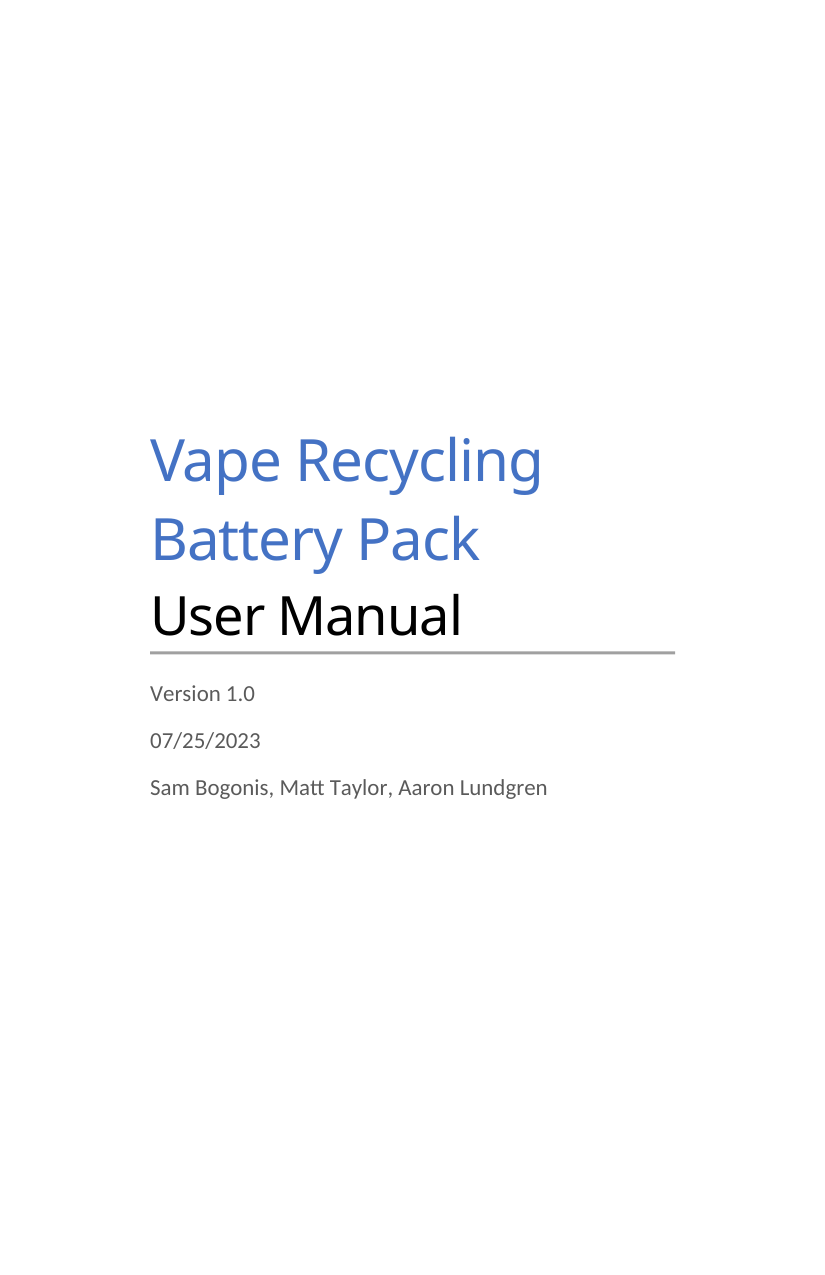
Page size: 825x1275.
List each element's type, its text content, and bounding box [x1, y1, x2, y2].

subtitle Sam Bogonis, Matt Taylor, Aaron Lundgren [150, 773, 675, 801]
subtitle 07/25/2023 [150, 726, 675, 754]
title Vape Recycling Battery Pack [150, 419, 675, 578]
title User Manual [150, 578, 675, 651]
subtitle Version 1.0 [150, 679, 675, 707]
